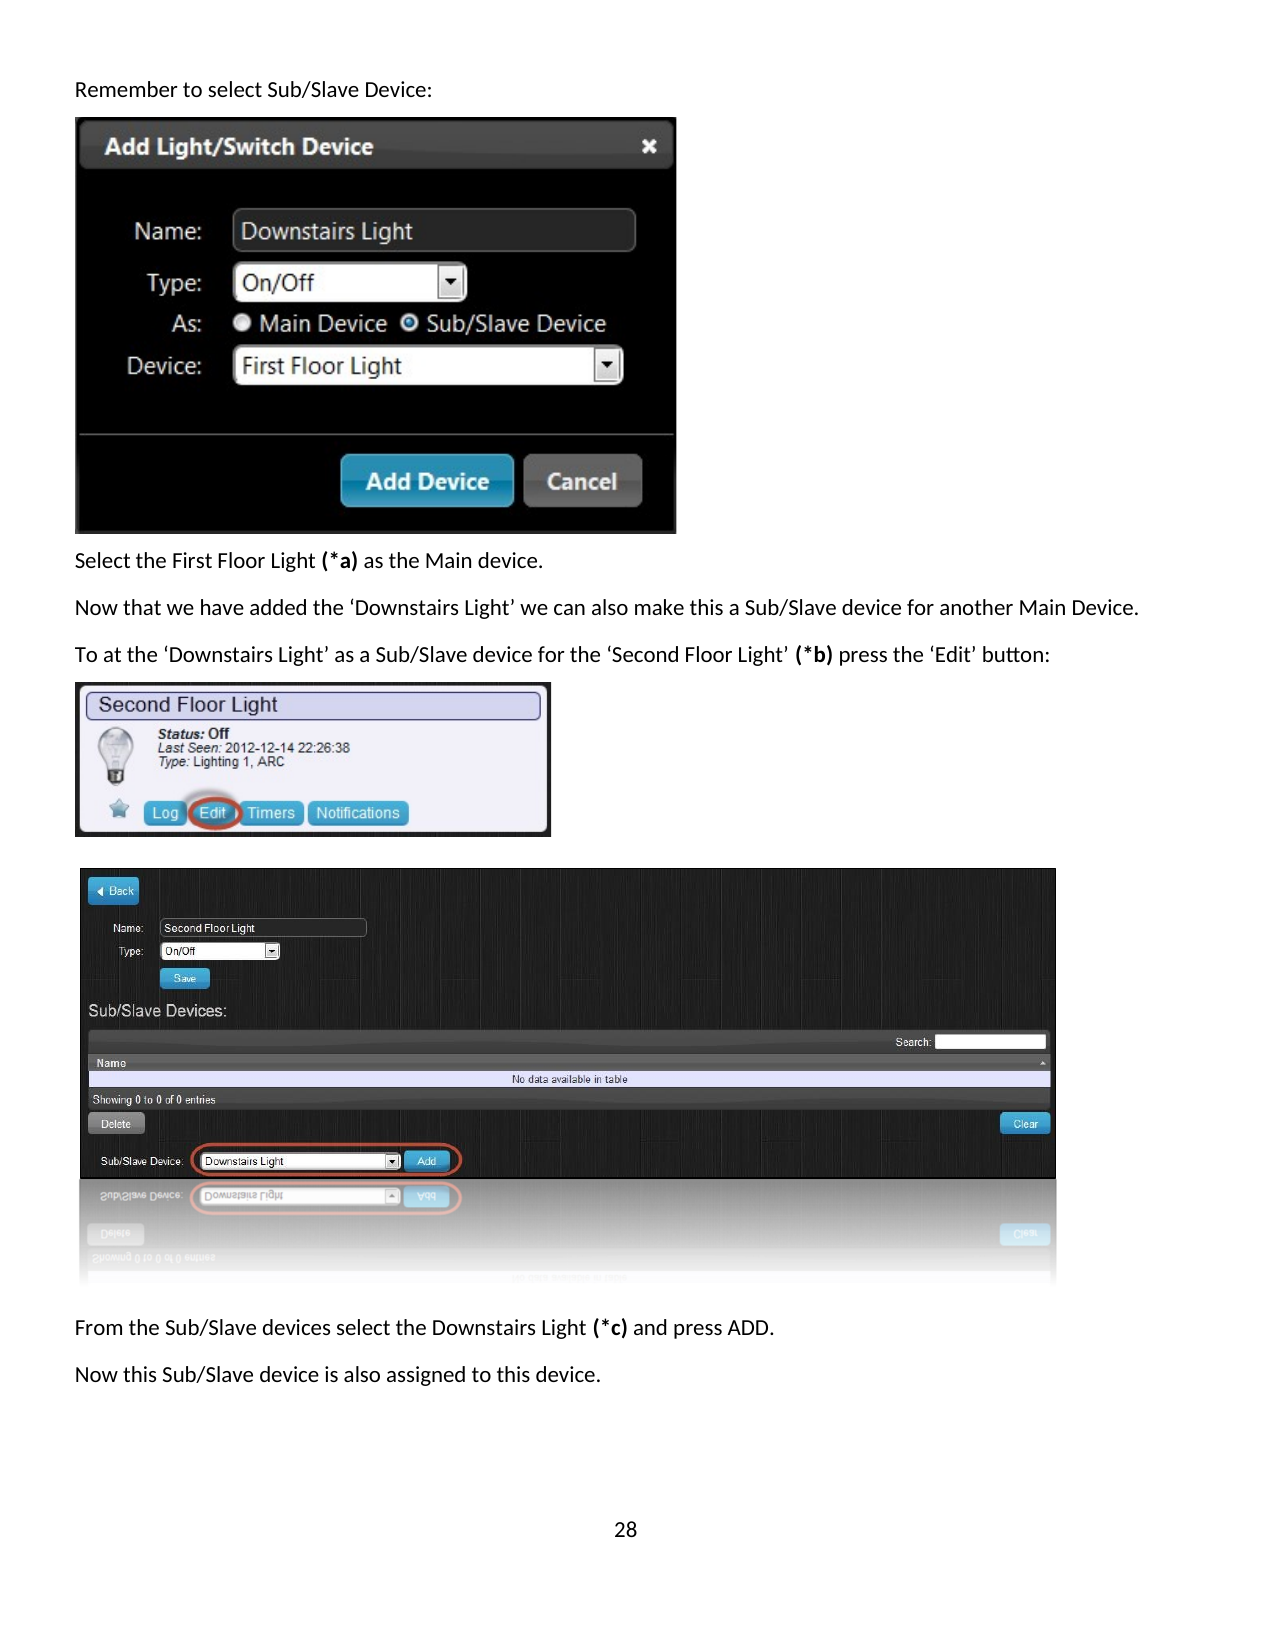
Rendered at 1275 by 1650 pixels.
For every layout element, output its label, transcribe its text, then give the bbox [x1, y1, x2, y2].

text Select the First Floor Light (*a) as the Main device. [74, 547, 1177, 574]
text Now this Sub/Slave device is also assigned to this device. [74, 1360, 1177, 1388]
text Now that we have added the ‘Downstairs Light’ we can also make this a Sub/Slave device for another Main Device. [74, 593, 1177, 621]
text From the Sub/Slave devices select the Downstairs Light (*c) and press ADD. [74, 1313, 1177, 1342]
picture [75, 682, 552, 837]
picture [78, 1177, 1057, 1287]
picture [81, 869, 1055, 1177]
text To at the ‘Downstairs Light’ as a Sub/Slave device for the ‘Second Floor Light’ (*b) press the ‘Edit’ button: [74, 640, 1177, 668]
text Remember to select Sub/Slave Device: [74, 75, 1177, 103]
picture [75, 117, 677, 534]
